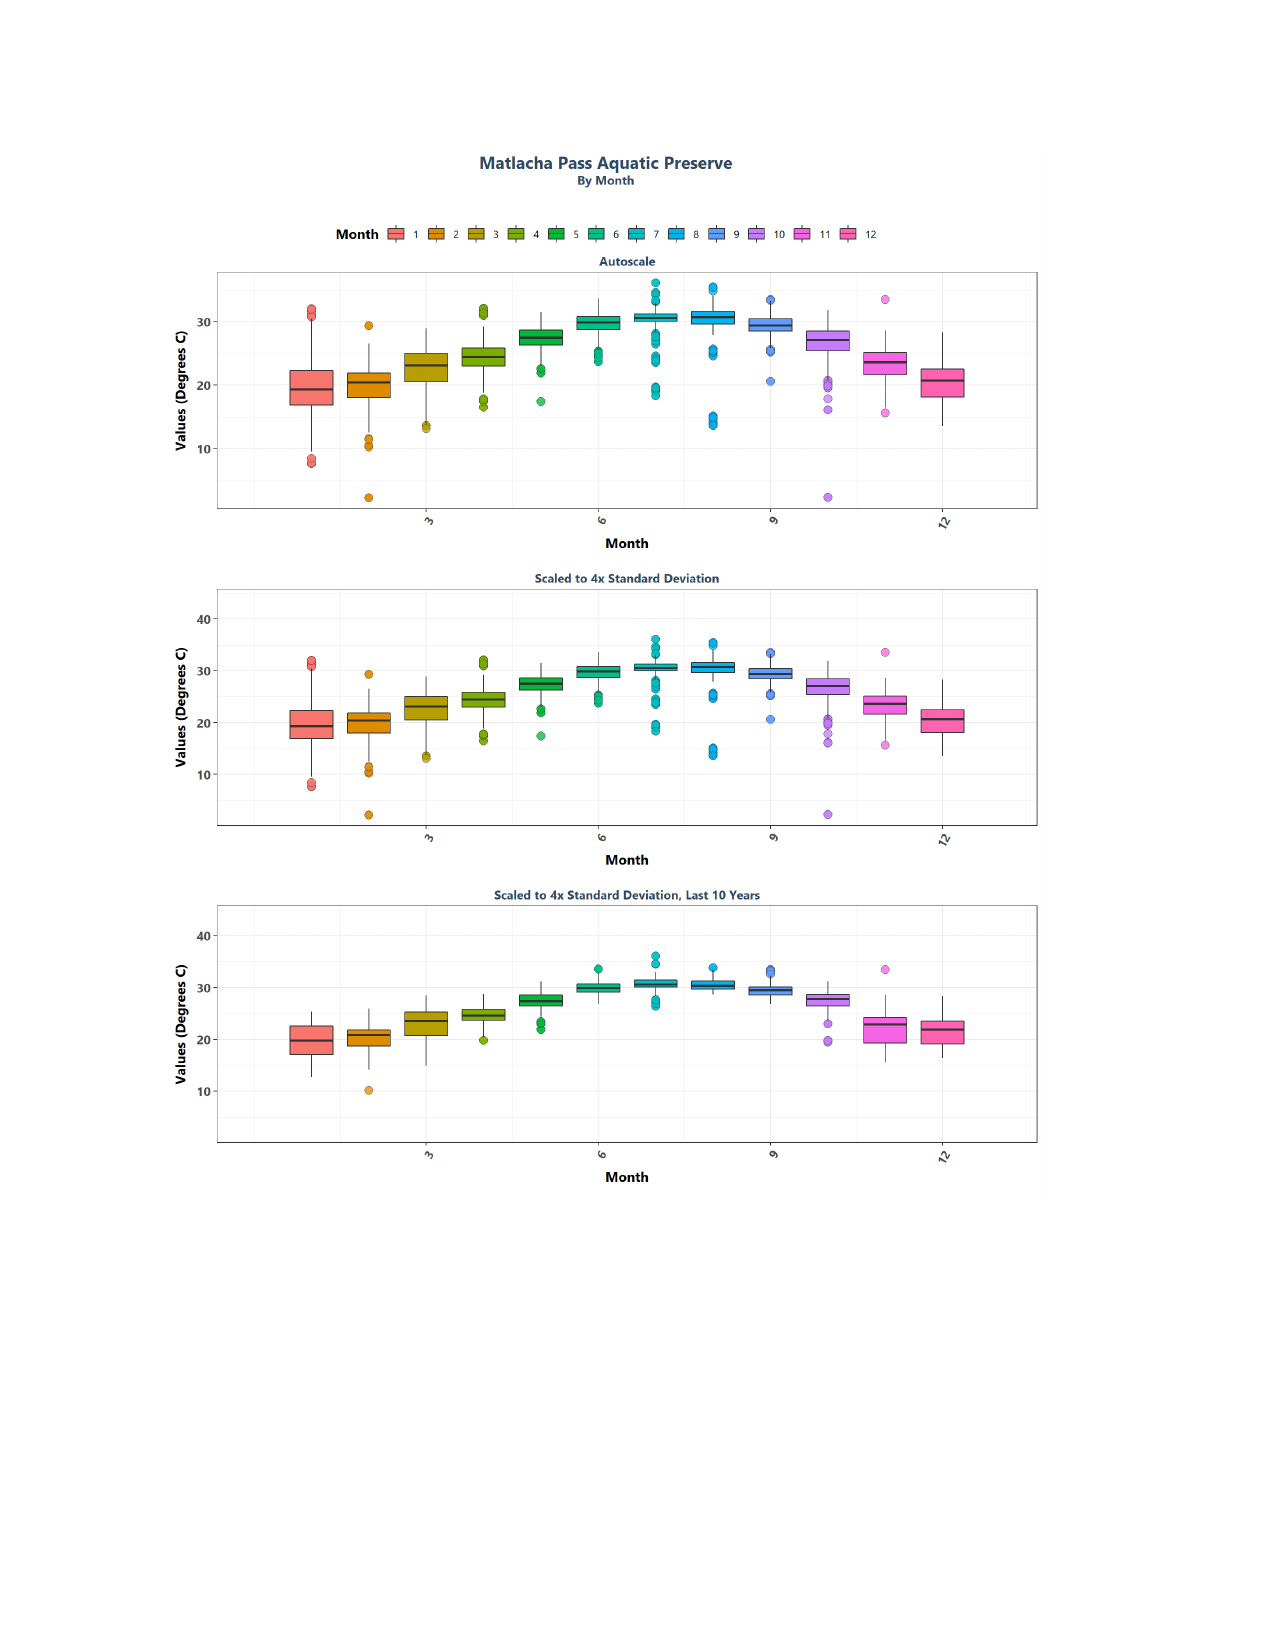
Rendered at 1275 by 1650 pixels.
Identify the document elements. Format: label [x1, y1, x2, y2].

picture [168, 150, 1044, 1200]
